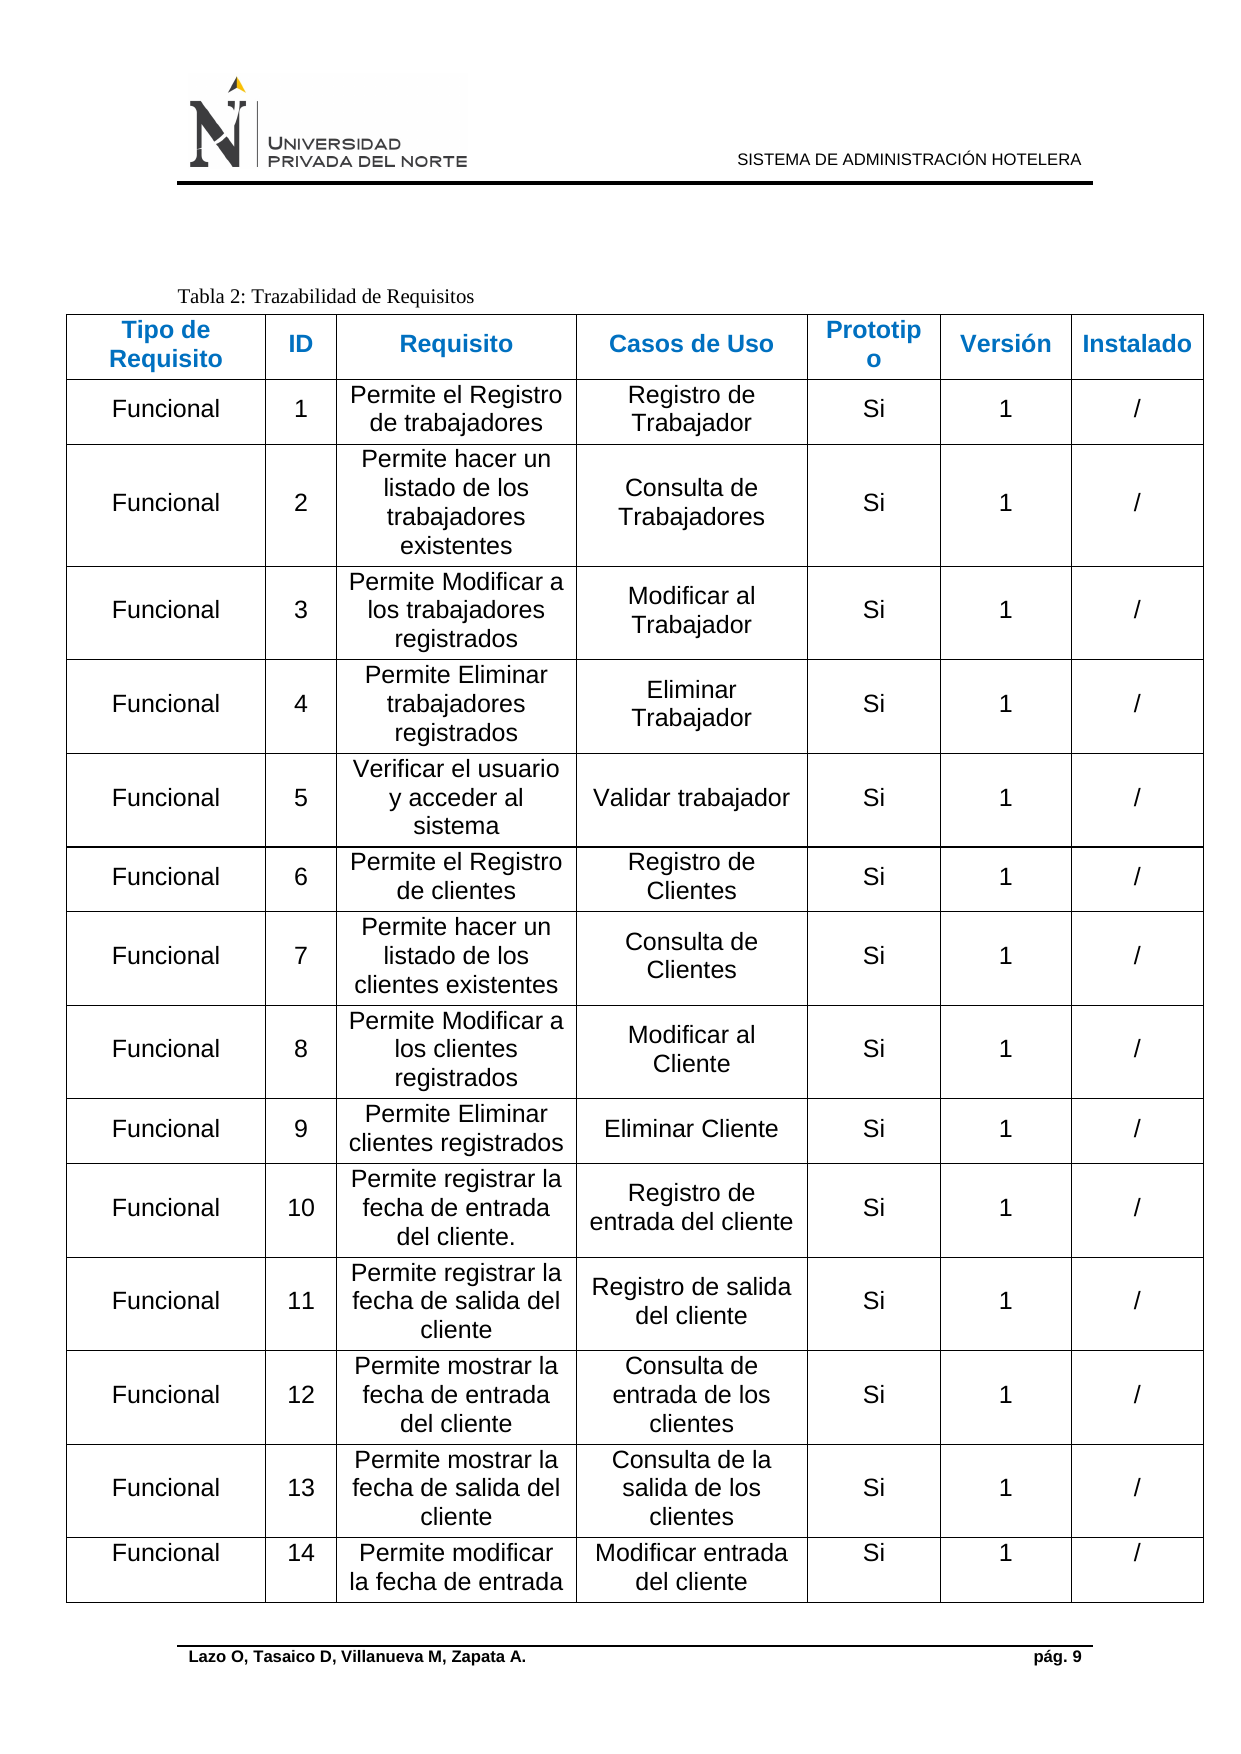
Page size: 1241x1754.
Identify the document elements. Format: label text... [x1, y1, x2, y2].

table_cell 1 [941, 1164, 1071, 1257]
table_cell Permite registrar la fecha de salida del cliente [337, 1258, 576, 1350]
table_cell 13 [266, 1445, 336, 1537]
table_cell Permite Eliminar clientes registrados [337, 1099, 576, 1163]
table_cell Consulta de la salida de los clientes [577, 1445, 807, 1537]
table_cell Consulta de entrada de los clientes [577, 1351, 807, 1444]
picture [188, 73, 469, 169]
table_cell / [1072, 1006, 1203, 1098]
table_cell 1 [941, 1006, 1071, 1098]
table_cell Si [808, 380, 940, 443]
table_cell Consulta de Clientes [577, 912, 807, 1005]
table_cell 14 [266, 1538, 336, 1602]
table_cell 1 [941, 1099, 1071, 1163]
table_cell Funcional [67, 1258, 265, 1350]
table_cell Permite mostrar la fecha de entrada del cliente [337, 1351, 576, 1444]
table_cell Funcional [67, 1006, 265, 1098]
table_cell / [1072, 380, 1203, 443]
table_cell 1 [941, 660, 1071, 753]
table_cell / [1072, 445, 1203, 566]
table_cell Si [808, 1538, 940, 1602]
table_header Casos de Uso [577, 315, 807, 379]
table_cell / [1072, 567, 1203, 659]
table_cell 6 [266, 848, 336, 911]
table_cell Si [808, 1258, 940, 1350]
table_cell Si [808, 445, 940, 566]
table_cell 1 [941, 1445, 1071, 1537]
table_cell Verificar el usuario y acceder al sistema [337, 754, 576, 846]
table_cell 1 [941, 1258, 1071, 1350]
table_cell Funcional [67, 660, 265, 753]
table_cell Funcional [67, 567, 265, 659]
table_cell Si [808, 1445, 940, 1537]
table_cell / [1072, 660, 1203, 753]
text Tabla 2: Trazabilidad de Requisitos [177, 283, 1092, 308]
table_cell / [1072, 848, 1203, 911]
table_cell / [1072, 1164, 1203, 1257]
table_cell Permite hacer un listado de los trabajadores existentes [337, 445, 576, 566]
table_cell Si [808, 1351, 940, 1444]
table_cell 1 [941, 380, 1071, 443]
table_cell Funcional [67, 1445, 265, 1537]
table_cell 5 [266, 754, 336, 846]
table_header Instalado [1072, 315, 1203, 379]
table_cell Funcional [67, 754, 265, 846]
table_header Requisito [337, 315, 576, 379]
table_cell 1 [941, 754, 1071, 846]
table_cell 12 [266, 1351, 336, 1444]
table_header Prototipo [808, 315, 940, 379]
table_cell Funcional [67, 1538, 265, 1602]
table_cell Permite mostrar la fecha de salida del cliente [337, 1445, 576, 1537]
table_cell Funcional [67, 1164, 265, 1257]
table_cell Funcional [67, 912, 265, 1005]
table_header Tipo de Requisito [67, 315, 265, 379]
table_cell Si [808, 567, 940, 659]
table_cell Modificar al Cliente [577, 1006, 807, 1098]
table_cell 4 [266, 660, 336, 753]
table_cell Permite el Registro de clientes [337, 848, 576, 911]
table_cell Funcional [67, 1099, 265, 1163]
table_cell 1 [941, 1538, 1071, 1602]
table_cell Funcional [67, 380, 265, 443]
table_cell Si [808, 660, 940, 753]
table_cell Consulta de Trabajadores [577, 445, 807, 566]
table_cell 9 [266, 1099, 336, 1163]
table_cell 11 [266, 1258, 336, 1350]
table_cell 8 [266, 1006, 336, 1098]
table_cell Permite Modificar a los trabajadores registrados [337, 567, 576, 659]
table_cell Registro de Trabajador [577, 380, 807, 443]
table_cell Eliminar Trabajador [577, 660, 807, 753]
table_header Versión [941, 315, 1071, 379]
table_cell Permite el Registro de trabajadores [337, 380, 576, 443]
table_cell 7 [266, 912, 336, 1005]
table_cell 10 [266, 1164, 336, 1257]
table_cell Modificar al Trabajador [577, 567, 807, 659]
table_cell Validar trabajador [577, 754, 807, 846]
table_cell Si [808, 1006, 940, 1098]
table_cell Si [808, 754, 940, 846]
table_cell Permite Eliminar trabajadores registrados [337, 660, 576, 753]
table_cell 1 [941, 1351, 1071, 1444]
table_cell / [1072, 1538, 1203, 1602]
table_cell / [1072, 912, 1203, 1005]
table_cell Si [808, 1099, 940, 1163]
table_cell Registro de salida del cliente [577, 1258, 807, 1350]
table_cell / [1072, 754, 1203, 846]
table_cell Permite registrar la fecha de entrada del cliente. [337, 1164, 576, 1257]
table_cell Modificar entrada del cliente [577, 1538, 807, 1602]
table_cell 1 [941, 848, 1071, 911]
table_cell Funcional [67, 848, 265, 911]
table_cell 3 [266, 567, 336, 659]
table_cell 1 [941, 445, 1071, 566]
table_cell 1 [941, 567, 1071, 659]
table_cell Si [808, 1164, 940, 1257]
table_cell Permite Modificar a los clientes registrados [337, 1006, 576, 1098]
table_cell 2 [266, 445, 336, 566]
table_header ID [266, 315, 336, 379]
table_cell Si [808, 912, 940, 1005]
table_cell 1 [266, 380, 336, 443]
table_cell Registro de entrada del cliente [577, 1164, 807, 1257]
table_cell Permite hacer un listado de los clientes existentes [337, 912, 576, 1005]
table_cell Funcional [67, 1351, 265, 1444]
table_cell / [1072, 1099, 1203, 1163]
table_cell Funcional [67, 445, 265, 566]
table_cell 1 [941, 912, 1071, 1005]
table_cell Permite modificar la fecha de entrada del cliente [337, 1538, 576, 1602]
table_cell / [1072, 1445, 1203, 1537]
table_cell / [1072, 1258, 1203, 1350]
table_cell Si [808, 848, 940, 911]
table_cell / [1072, 1351, 1203, 1444]
table_cell Eliminar Cliente [577, 1099, 807, 1163]
table_cell Registro de Clientes [577, 848, 807, 911]
